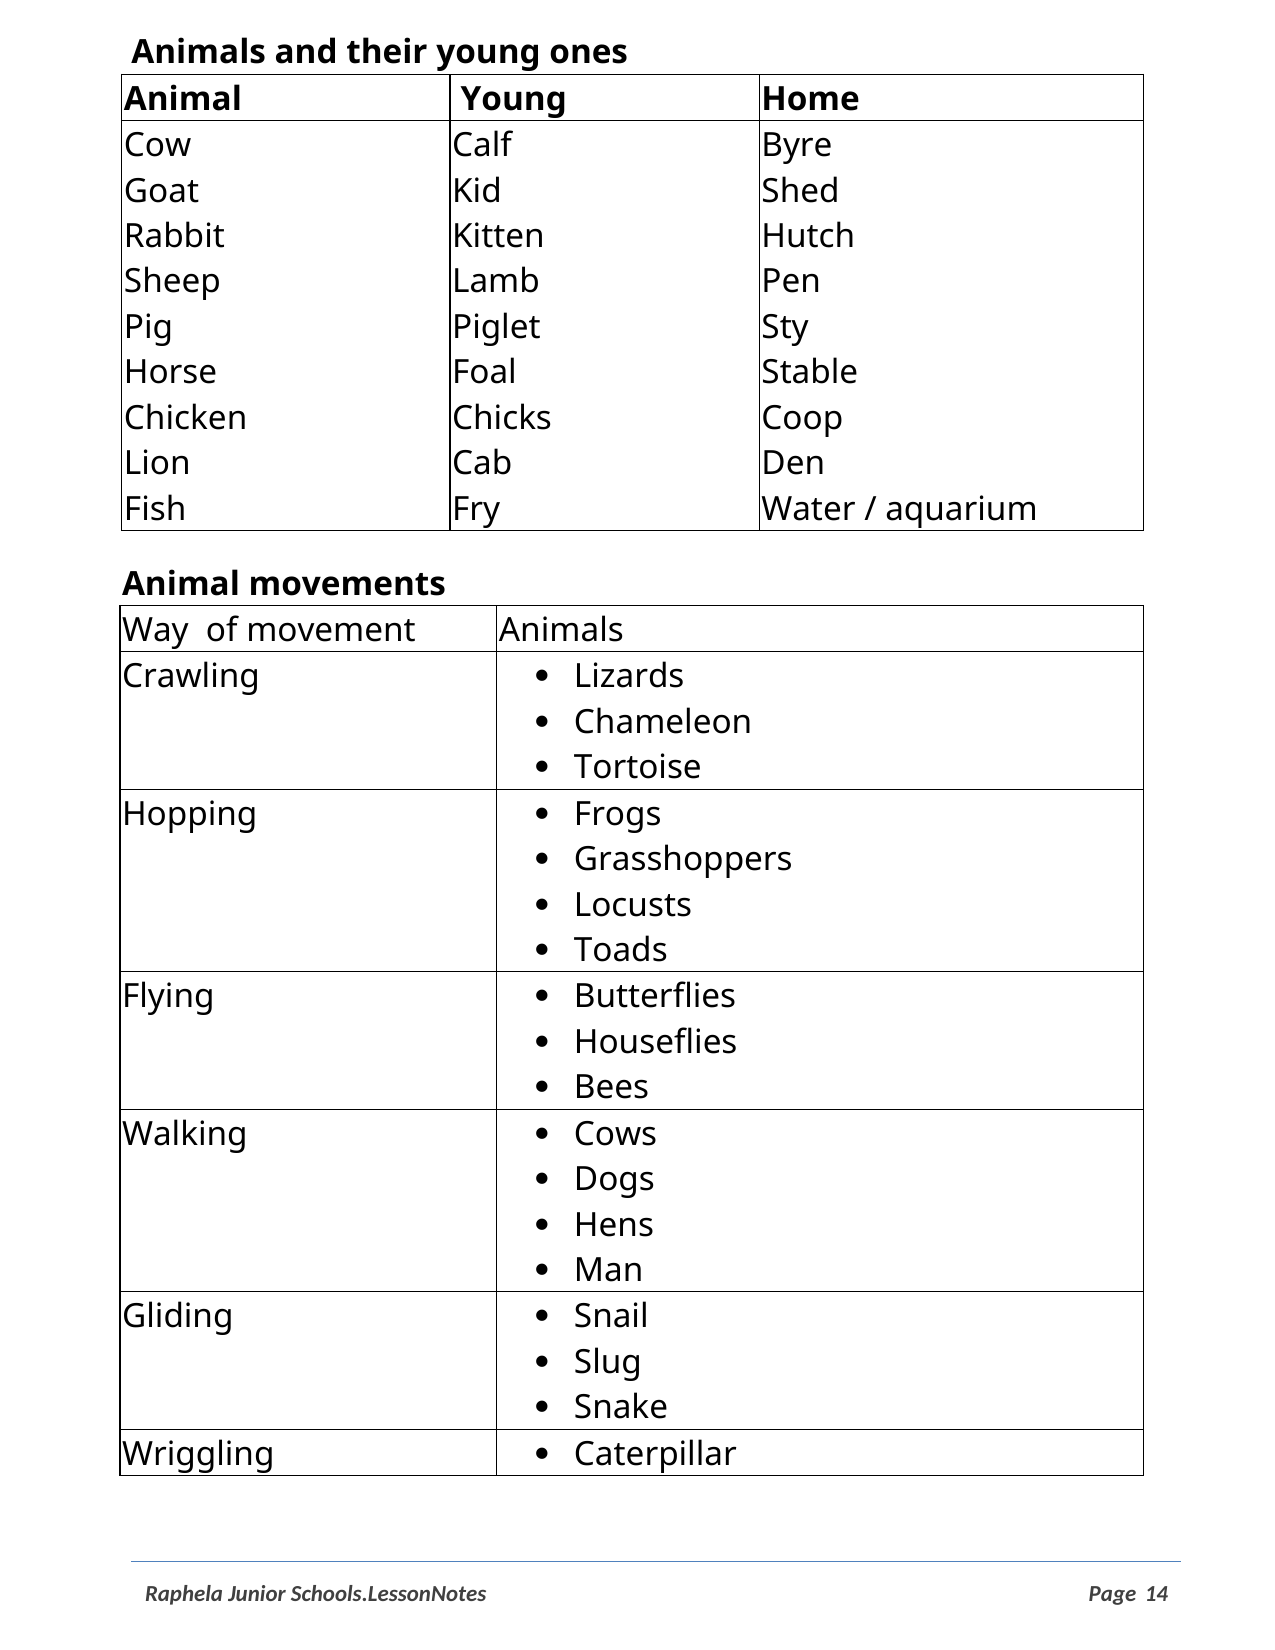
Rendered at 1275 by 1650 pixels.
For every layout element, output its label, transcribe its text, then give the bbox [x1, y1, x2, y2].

table_header Way of movement [121, 606, 496, 651]
table_cell Byre Shed Hutch Pen Sty Stable Coop Den Water / aquarium [760, 121, 1143, 530]
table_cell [497, 1430, 1143, 1475]
table_cell Flying [121, 972, 496, 1108]
table_cell Walking [121, 1110, 496, 1291]
table_cell Butterflies Houseflies Bees [497, 972, 1143, 1108]
text Animals and their young ones [131, 28, 1181, 73]
table_cell Gliding [121, 1292, 496, 1428]
table_cell Frogs Grasshoppers Locusts Toads [497, 790, 1143, 971]
table_header Young [451, 75, 759, 120]
table_cell Cow Goat Rabbit Sheep Pig Horse Chicken Lion Fish [122, 121, 449, 530]
table_cell Snail Slug Snake [497, 1292, 1143, 1428]
table_cell Lizards Chameleon Tortoise [497, 652, 1143, 788]
table_cell Calf Kid Kitten Lamb Piglet Foal Chicks Cab Fry [451, 121, 759, 530]
table_cell Crawling [121, 652, 496, 788]
table_cell Hopping [121, 790, 496, 971]
table_cell Cows Dogs Hens Man [497, 1110, 1143, 1291]
text Animal movements [122, 559, 1181, 605]
table_cell Wriggling [121, 1430, 496, 1475]
table_header Animal [122, 75, 449, 120]
table_header Animals [497, 606, 1143, 651]
table_header Home [760, 75, 1143, 120]
